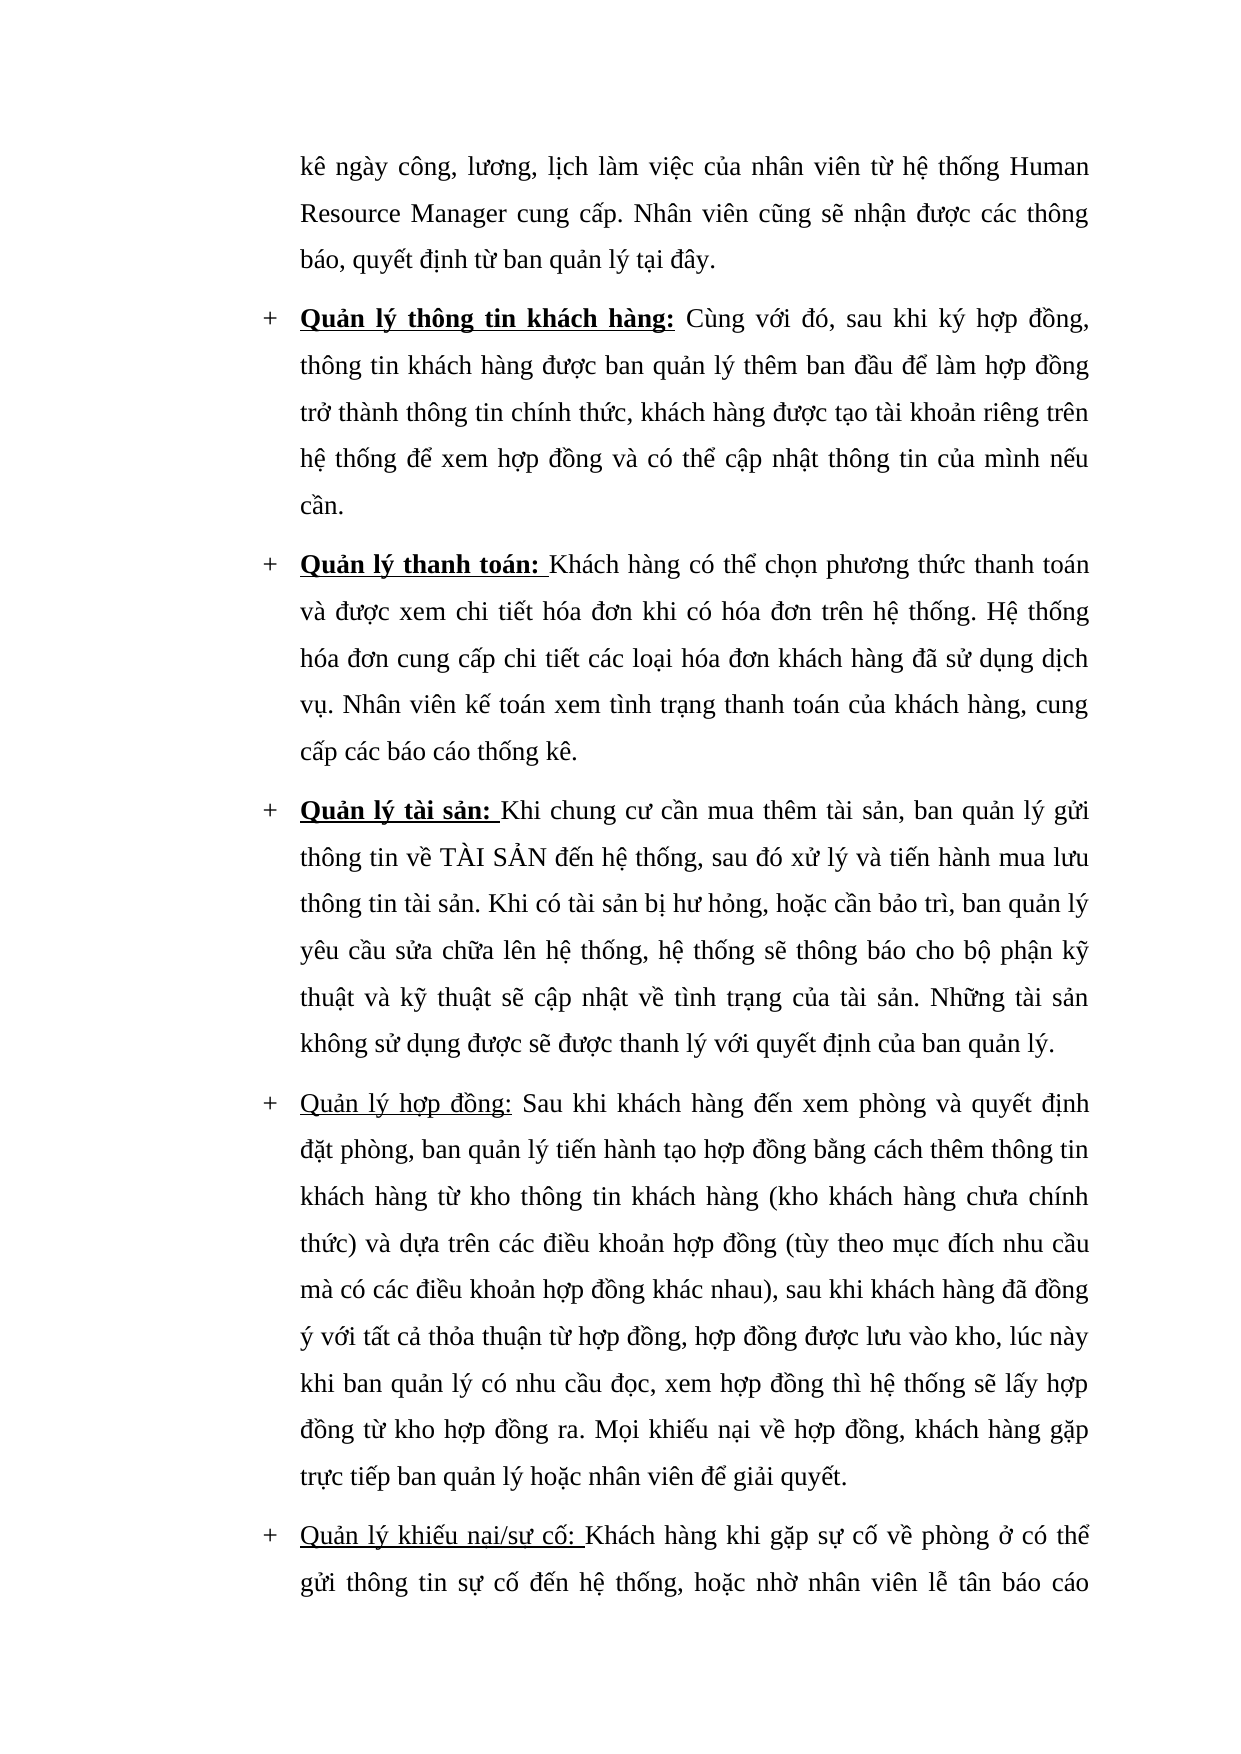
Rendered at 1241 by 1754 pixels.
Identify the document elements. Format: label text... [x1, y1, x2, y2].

list Quản lý hợp đồng: Sau khi khách hàng đến xem phòng và quyết định đặt phòng, ban quản lý tiến hành tạo hợp đồng bằng cách thêm thông tin khách hàng từ kho thông tin khách hàng (kho khách hàng chưa chính thức) và dựa trên các điều khoản hợp đồng (tùy theo mục đích nhu cầu mà có các điều khoản hợp đồng khác nhau), sau khi khách hàng đã đồng ý với tất cả thỏa thuận từ hợp đồng, hợp đồng được lưu vào kho, lúc này khi ban quản lý có nhu cầu đọc, xem hợp đồng thì hệ thống sẽ lấy hợp đồng từ kho hợp đồng ra. Mọi khiếu nại về hợp đồng, khách hàng gặp trực tiếp ban quản lý hoặc nhân viên để giải quyết. [262, 1087, 1090, 1491]
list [262, 1519, 1090, 1597]
list Quản lý tài sản: Khi chung cư cần mua thêm tài sản, ban quản lý gửi thông tin về TÀI SẢN đến hệ thống, sau đó xử lý và tiến hành mua lưu thông tin tài sản. Khi có tài sản bị hư hỏng, hoặc cần bảo trì, ban quản lý yêu cầu sửa chữa lên hệ thống, hệ thống sẽ thông báo cho bộ phận kỹ thuật và kỹ thuật sẽ cập nhật về tình trạng của tài sản. Những tài sản không sử dụng được sẽ được thanh lý với quyết định của ban quản lý. [262, 794, 1090, 1059]
list Quản lý thanh toán: Khách hàng có thể chọn phương thức thanh toán và được xem chi tiết hóa đơn khi có hóa đơn trên hệ thống. Hệ thống hóa đơn cung cấp chi tiết các loại hóa đơn khách hàng đã sử dụng dịch vụ. Nhân viên kế toán xem tình trạng thanh toán của khách hàng, cung cấp các báo cáo thống kê. [262, 548, 1090, 766]
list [262, 150, 1090, 274]
list Quản lý thông tin khách hàng: Cùng với đó, sau khi ký hợp đồng, thông tin khách hàng được ban quản lý thêm ban đầu để làm hợp đồng trở thành thông tin chính thức, khách hàng được tạo tài khoản riêng trên hệ thống để xem hợp đồng và có thể cập nhật thông tin của mình nếu cần. [262, 302, 1090, 520]
